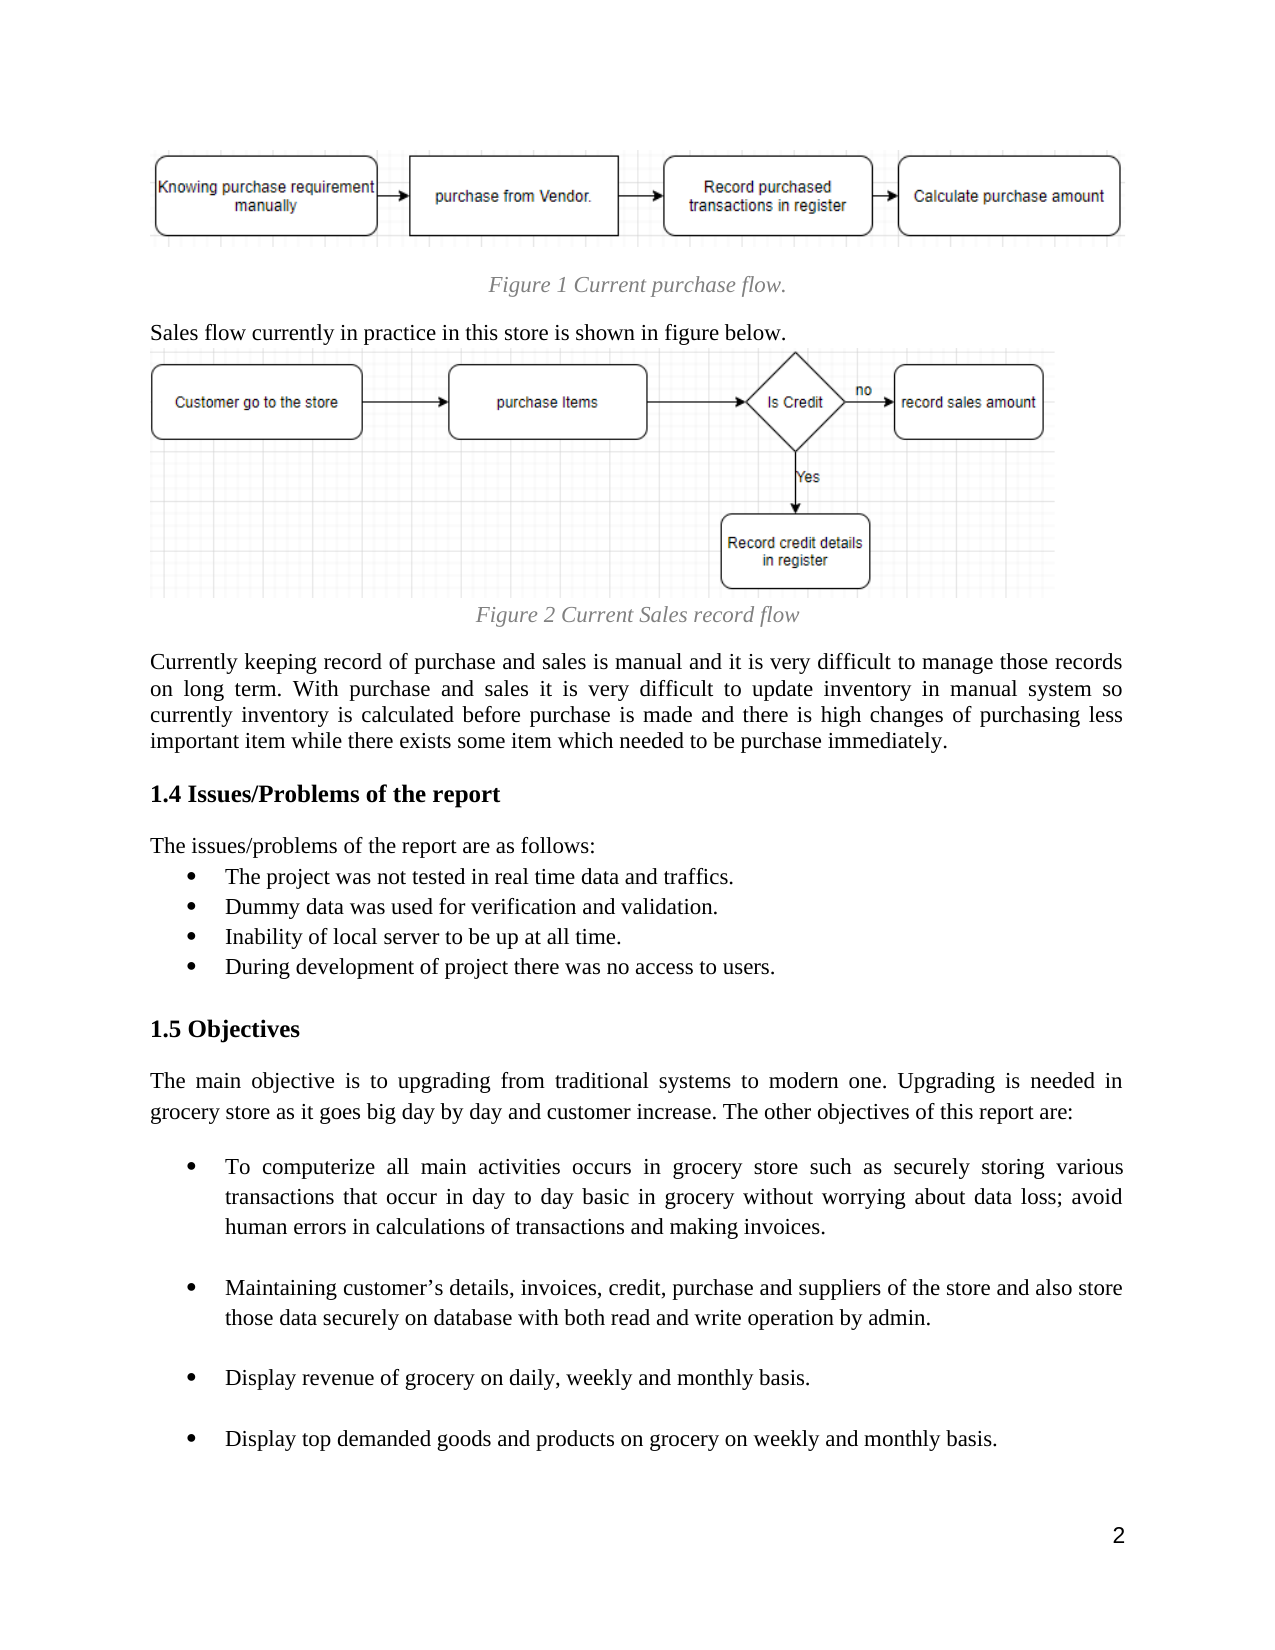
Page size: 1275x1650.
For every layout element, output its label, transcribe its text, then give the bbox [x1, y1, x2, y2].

list To computerize all main activities occurs in grocery store such as securely storing various transactions that occur in day to day basic in grocery without worrying about data loss; avoid human errors in calculations of transactions and making invoices. [187, 1153, 1125, 1240]
list The project was not tested in real time data and traffics. [187, 863, 1125, 889]
text Currently keeping record of purchase and sales is manual and it is very difficult to manage those records on long term. With purchase and sales it is very difficult to update inventory in manual system so currently inventory is calculated before purchase is made and there is high changes of purchasing less important item while there exists some item which needed to be purchase immediately. [150, 648, 1125, 754]
text The issues/problems of the report are as follows: [150, 833, 1125, 859]
subtitle 1.5 Objectives [150, 1014, 1125, 1043]
text Sales flow currently in practice in this store is shown in figure below. [150, 318, 1125, 345]
list Inability of local server to be up at all time. [187, 923, 1125, 949]
text Figure 1 Current purchase flow. [150, 271, 1125, 298]
picture [150, 348, 1055, 598]
text The main objective is to upgrading from traditional systems to modern one. Upgrading is needed in grocery store as it goes big day by day and customer increase. The other objectives of this report are: [150, 1068, 1125, 1124]
list Display revenue of grocery on daily, weekly and monthly basis. [187, 1364, 1125, 1391]
text Figure 2 Current Sales record flow [150, 601, 1125, 628]
list Display top demanded goods and products on grocery on weekly and monthly basis. [187, 1425, 1125, 1451]
list Dummy data was used for verification and validation. [187, 893, 1125, 919]
list Maintaining customer’s details, invoices, credit, purchase and suppliers of the store and also store those data securely on database with both read and write operation by admin. [187, 1274, 1125, 1330]
picture [150, 150, 1125, 247]
list During development of project there was no access to users. [187, 953, 1125, 980]
subtitle 1.4 Issues/Problems of the report [150, 779, 1125, 808]
